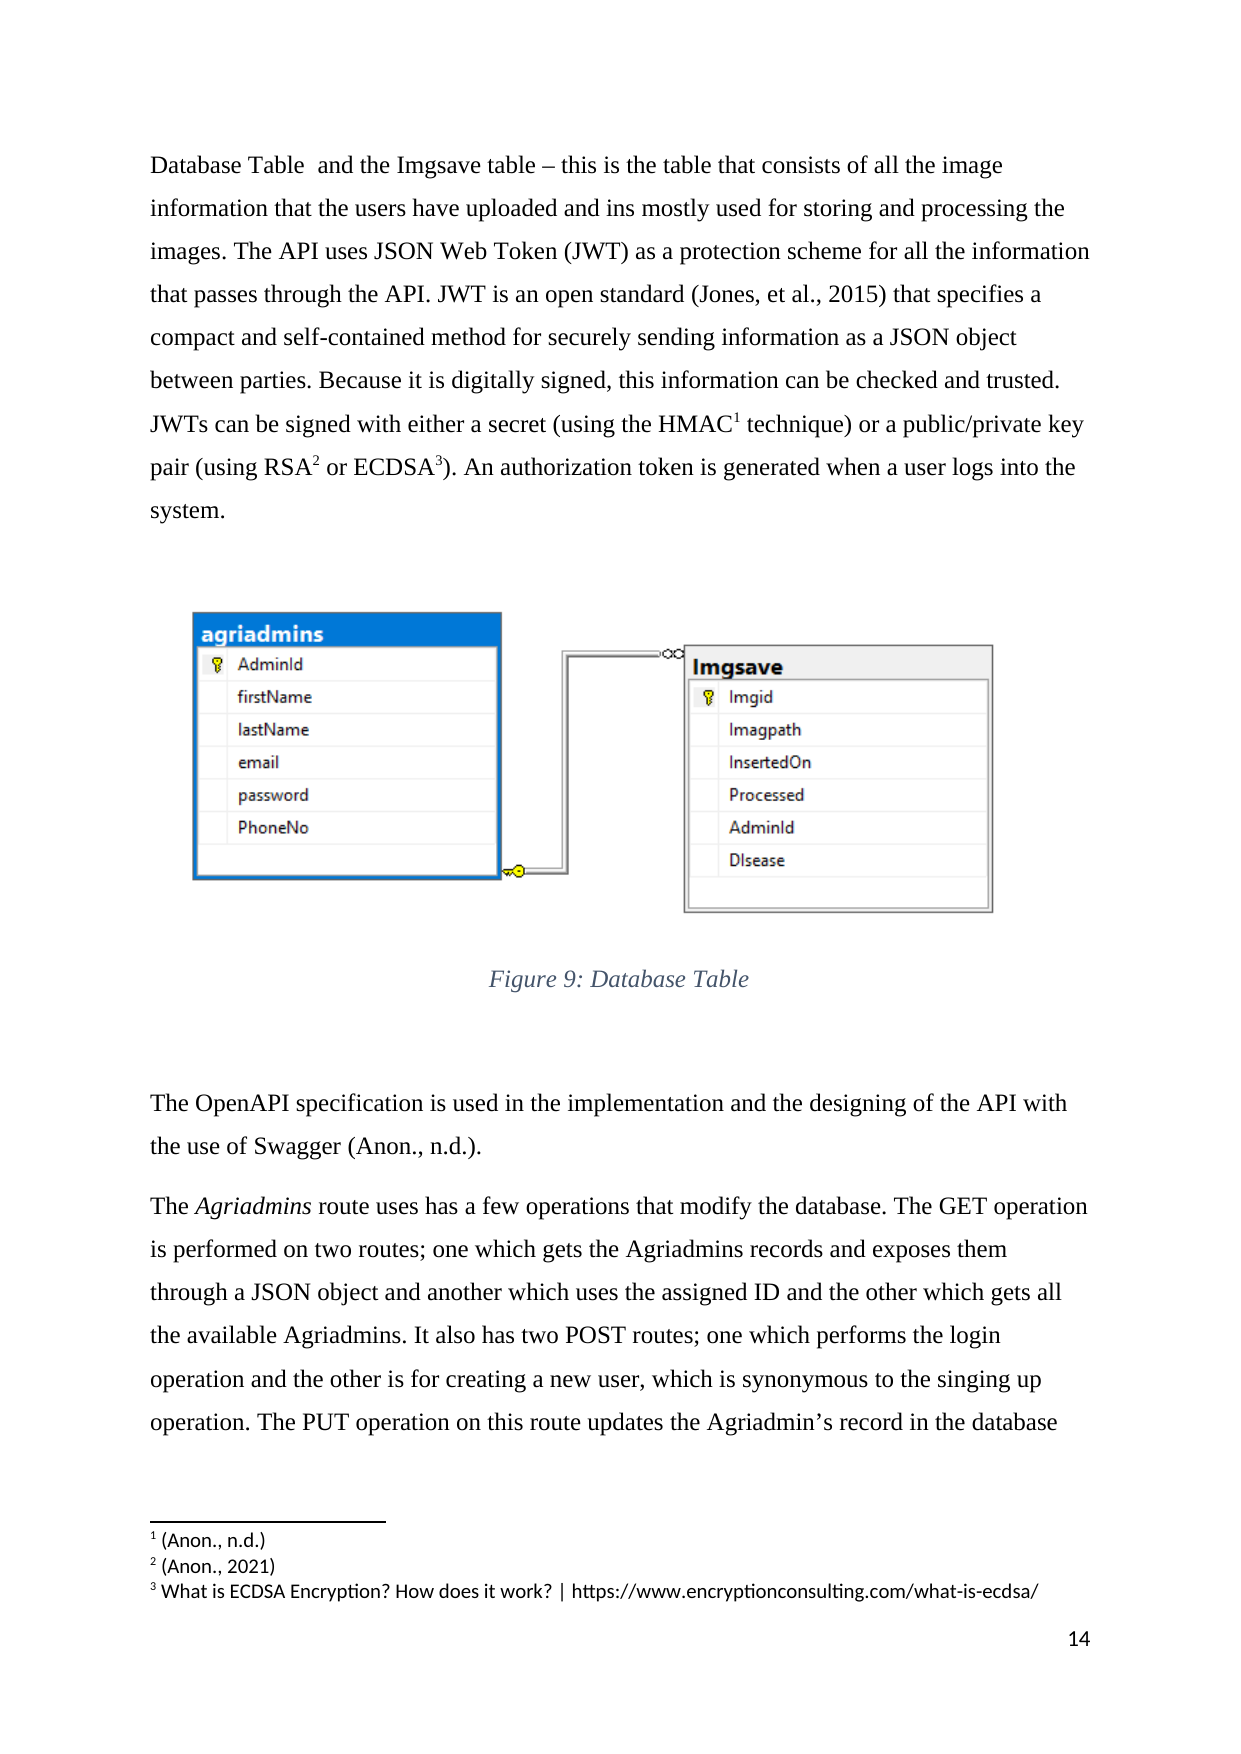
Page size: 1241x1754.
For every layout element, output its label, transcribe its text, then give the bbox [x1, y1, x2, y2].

text The OpenAPI specification is used in the implementation and the designing of the API with the use of Swagger . [150, 1088, 1090, 1160]
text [150, 150, 1090, 524]
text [150, 1191, 1090, 1436]
picture [150, 554, 1090, 934]
text Figure 9: Database Table [150, 964, 1090, 993]
